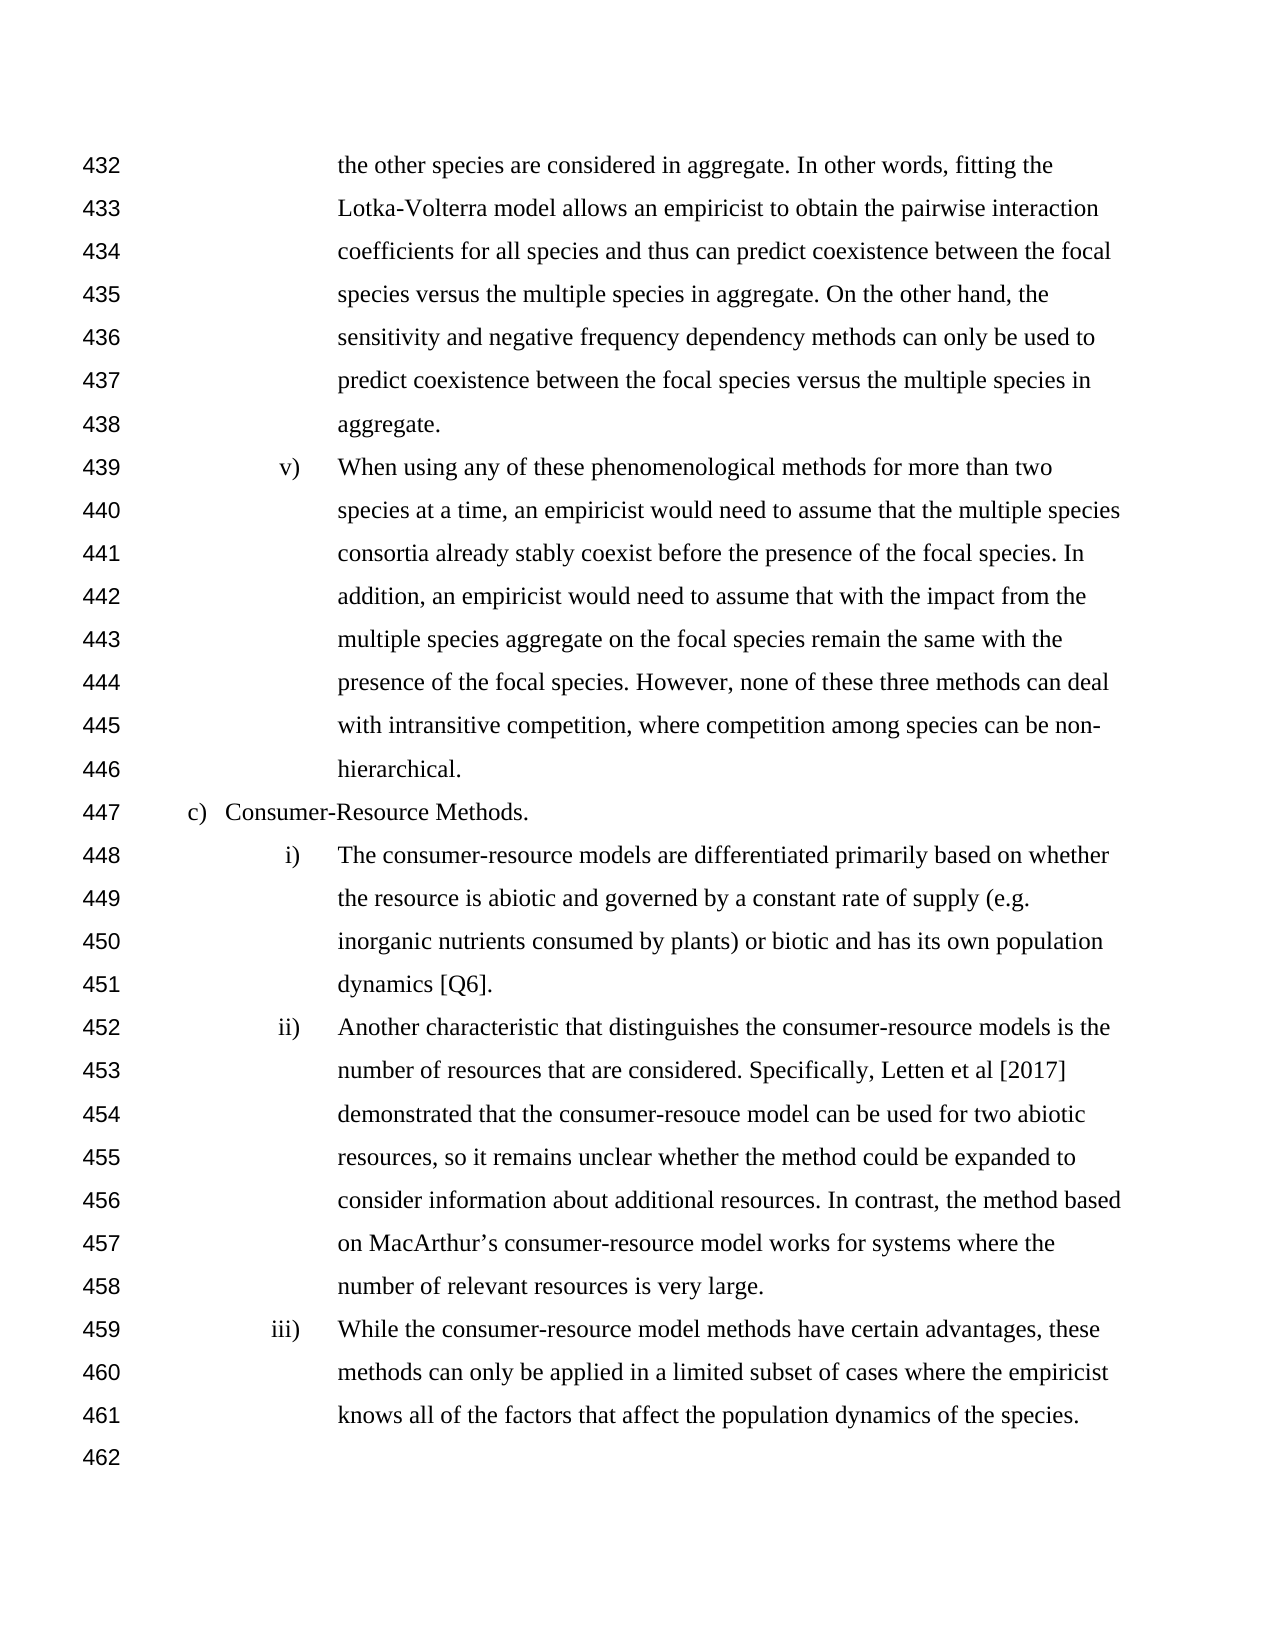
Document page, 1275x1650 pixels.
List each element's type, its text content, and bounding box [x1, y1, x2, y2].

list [300, 150, 1125, 437]
list Consumer-Resource Methods. [187, 797, 1125, 826]
list While the consumer-resource model methods have certain advantages, these methods can only be applied in a limited subset of cases where the empiricist knows all of the factors that affect the population dynamics of the species. [300, 1314, 1125, 1429]
list When using any of these phenomenological methods for more than two species at a time, an empiricist would need to assume that the multiple species consortia already stably coexist before the presence of the focal species. In addition, an empiricist would need to assume that with the impact from the multiple species aggregate on the focal species remain the same with the presence of the focal species. However, none of these three methods can deal with intransitive competition, where competition among species can be non-hierarchical. [300, 452, 1125, 782]
list The consumer-resource models are differentiated primarily based on whether the resource is abiotic and governed by a constant rate of supply (e.g. inorganic nutrients consumed by plants) or biotic and has its own population dynamics [Q6]. [300, 840, 1125, 998]
list Another characteristic that distinguishes the consumer-resource models is the number of resources that are considered. Specifically, Letten et al [2017] demonstrated that the consumer-resouce model can be used for two abiotic resources, so it remains unclear whether the method could be expanded to consider information about additional resources. In contrast, the method based on MacArthur’s consumer-resource model works for systems where the number of relevant resources is very large. [300, 1012, 1125, 1300]
